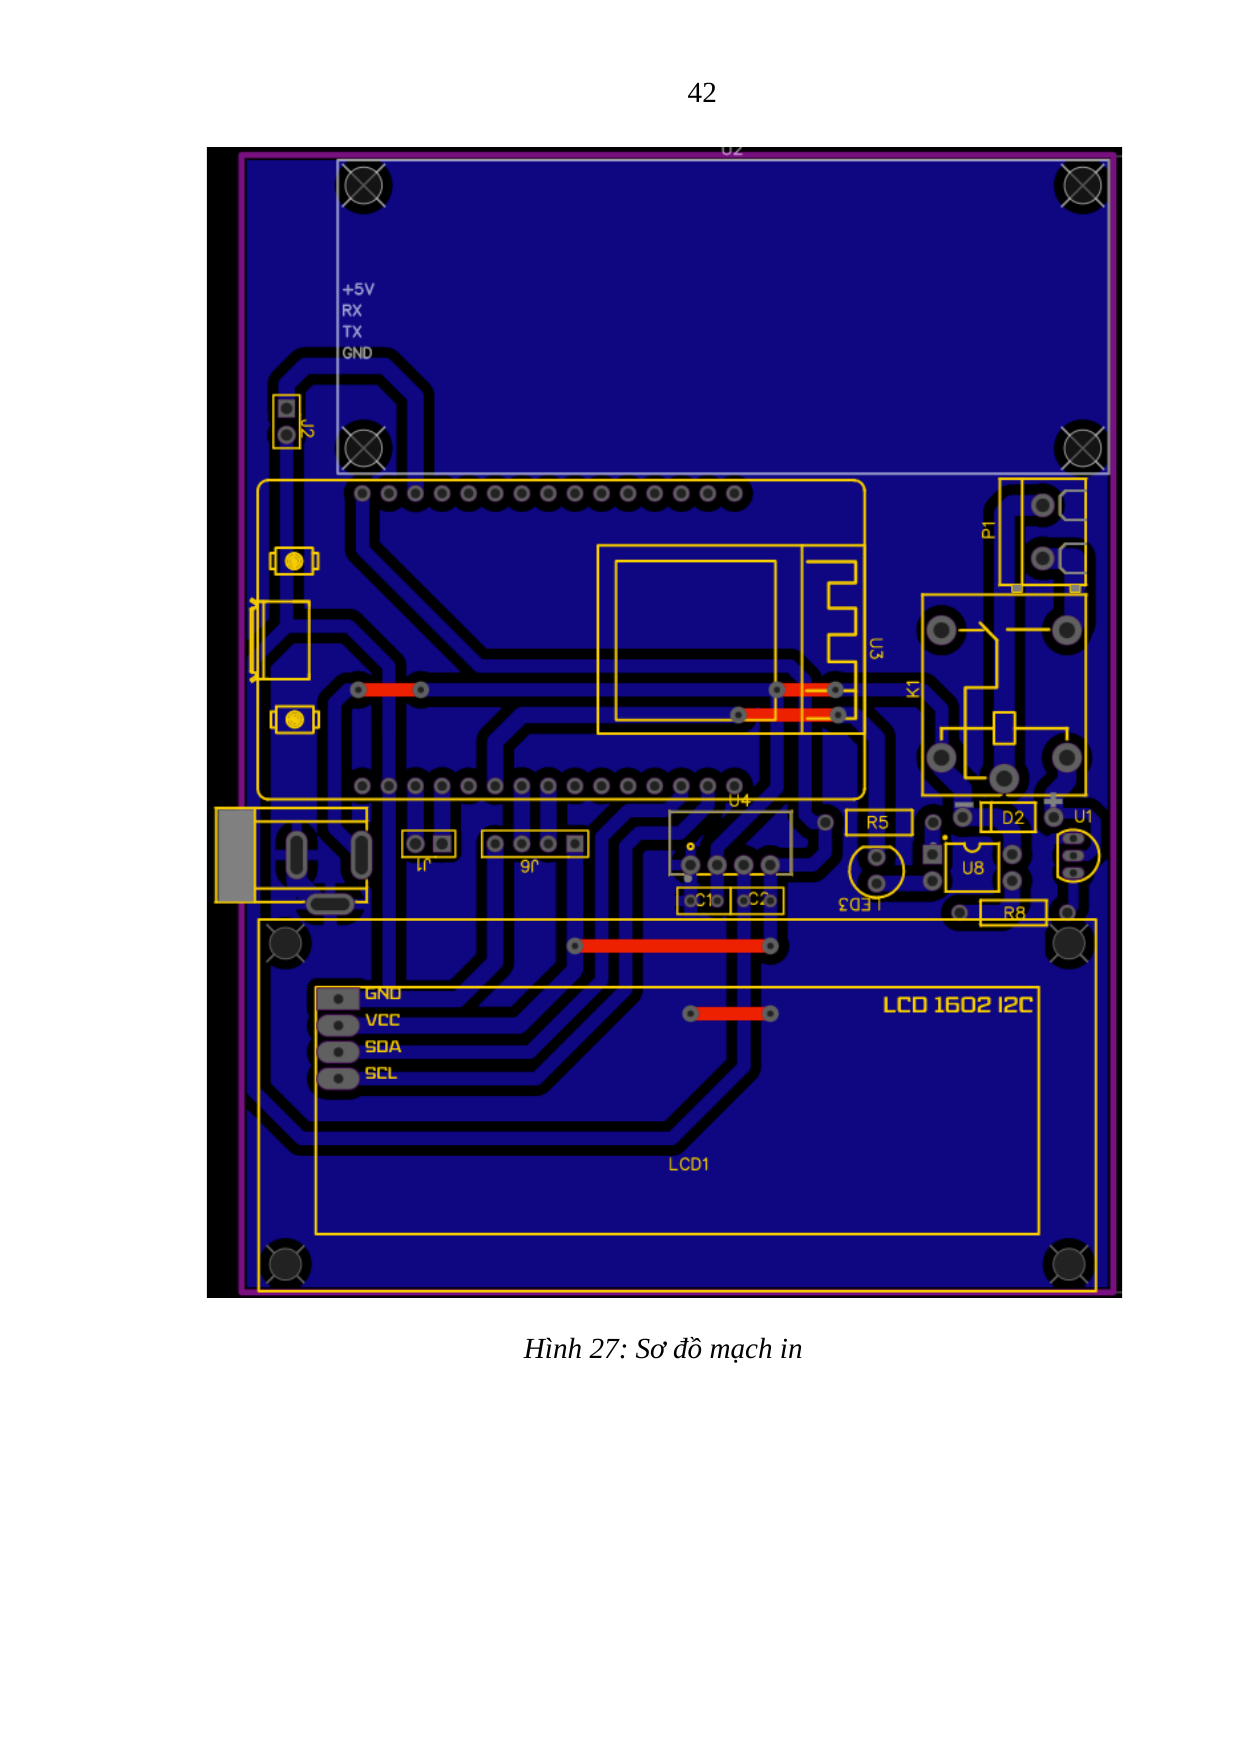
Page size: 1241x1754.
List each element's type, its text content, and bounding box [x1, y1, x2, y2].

text Hình 27: Sơ đồ mạch in [207, 1331, 1122, 1365]
picture [206, 147, 1123, 1298]
